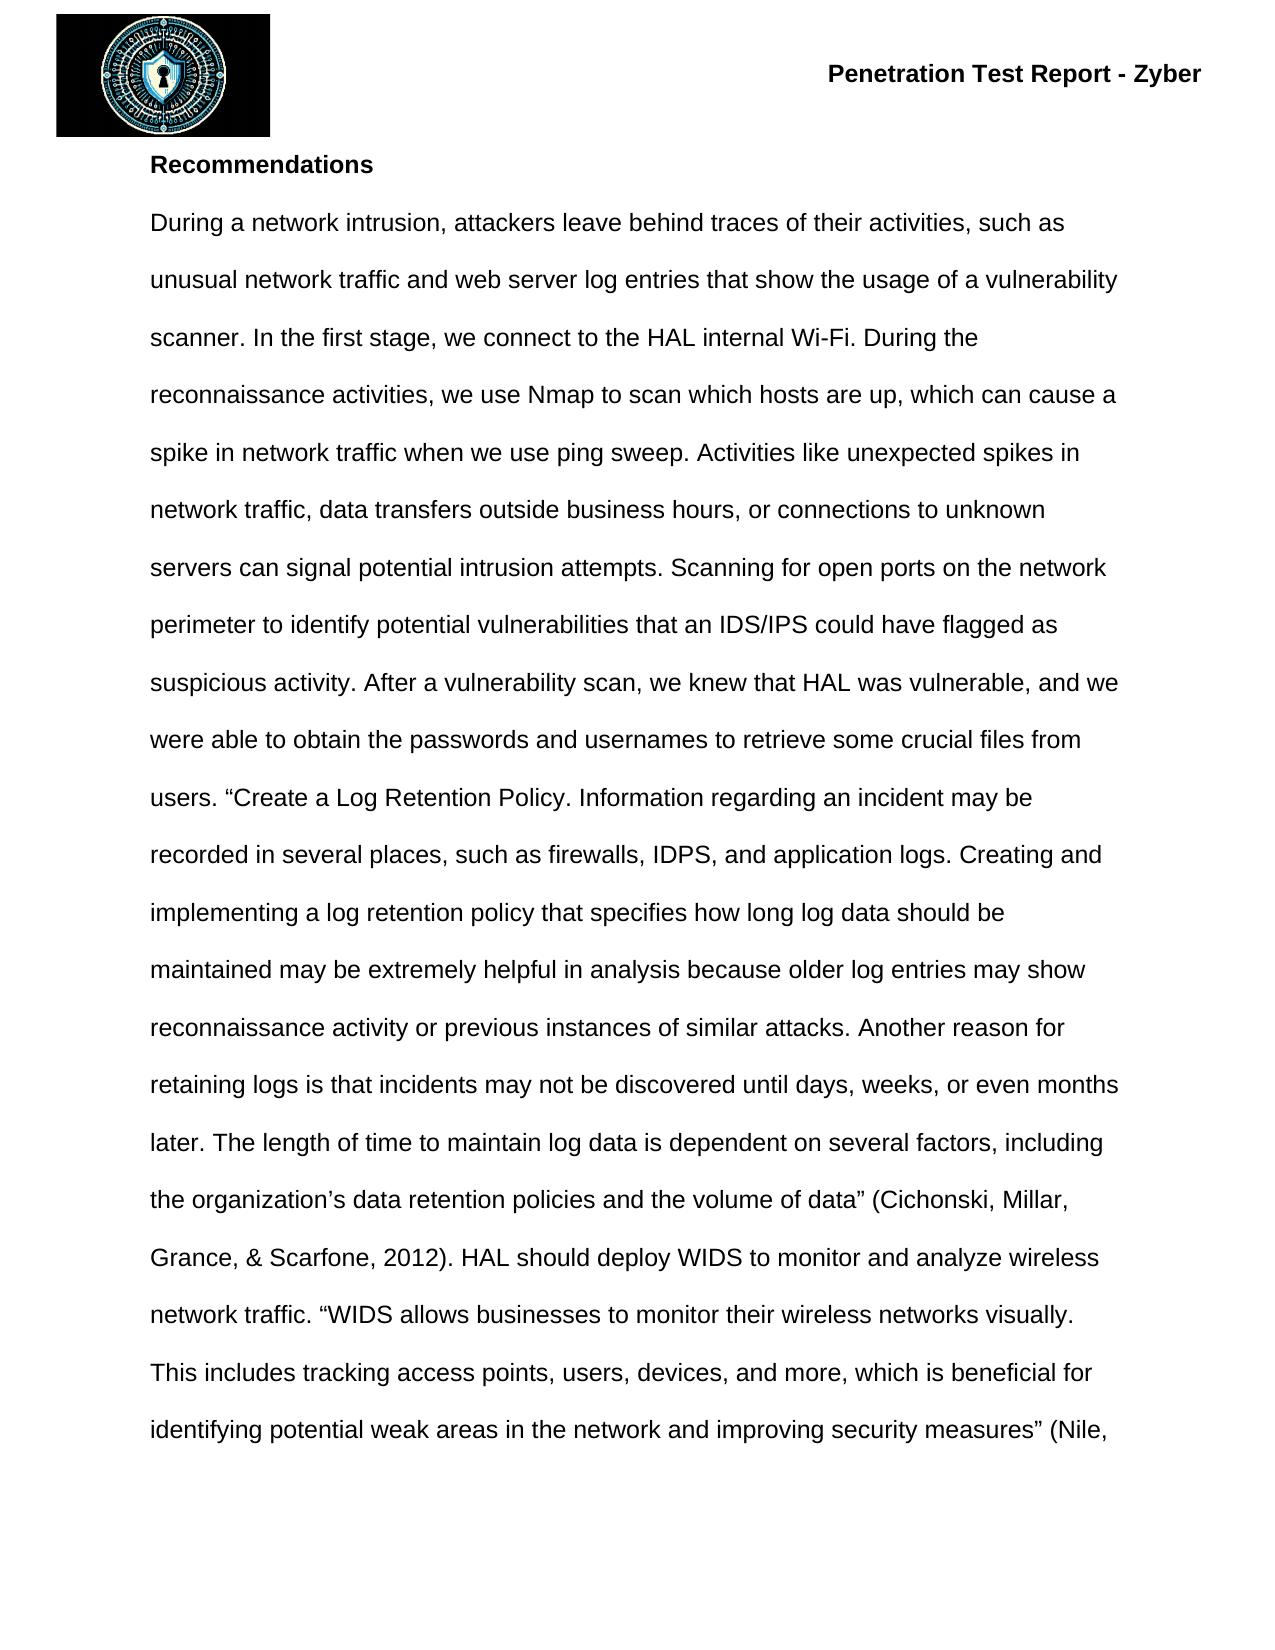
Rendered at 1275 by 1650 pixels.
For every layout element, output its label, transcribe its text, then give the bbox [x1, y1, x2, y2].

text the organization’s data retention policies and the volume of data” (Cichonski, Millar, [150, 1185, 1125, 1214]
text implementing a log retention policy that specifies how long log data should be maintained may be extremely helpful in analysis because older log entries may show [150, 897, 1125, 984]
text Recommendations [150, 150, 1125, 179]
text This includes tracking access points, users, devices, and more, which is beneficial for [150, 1357, 1125, 1386]
text During a network intrusion, attackers leave behind traces of their activities, such as unusual network traffic and web server log entries that show the usage of a vulnerability scanner. In the first stage, we connect to the HAL internal Wi-Fi. During the reconnaissance activities, we use Nmap to scan which hosts are up, which can cause a spike in network traffic when we use ping sweep. Activities like unexpected spikes in network traffic, data transfers outside business hours, or connections to unknown servers can signal potential intrusion attempts. Scanning for open ports on the network perimeter to identify potential vulnerabilities that an IDS/IPS could have flagged as suspicious activity. After a vulnerability scan, we knew that HAL was vulnerable, and we were able to obtain the passwords and usernames to retrieve some crucial files from users. “Create a Log Retention Policy. Information regarding an incident may be [150, 207, 1125, 811]
picture [56, 14, 271, 137]
text recorded in several places, such as firewalls, IDPS, and application logs. Creating and [150, 840, 1125, 869]
text network traffic. “WIDS allows businesses to monitor their wireless networks visually. [150, 1300, 1125, 1329]
text Grance, & Scarfone, 2012). HAL should deploy WIDS to monitor and analyze wireless [150, 1242, 1125, 1271]
text reconnaissance activity or previous instances of similar attacks. Another reason for retaining logs is that incidents may not be discovered until days, weeks, or even months [150, 1012, 1125, 1099]
text later. The length of time to maintain log data is dependent on several factors, including [150, 1127, 1125, 1156]
text identifying potential weak areas in the network and improving security measures” (Nile, [150, 1415, 1125, 1444]
